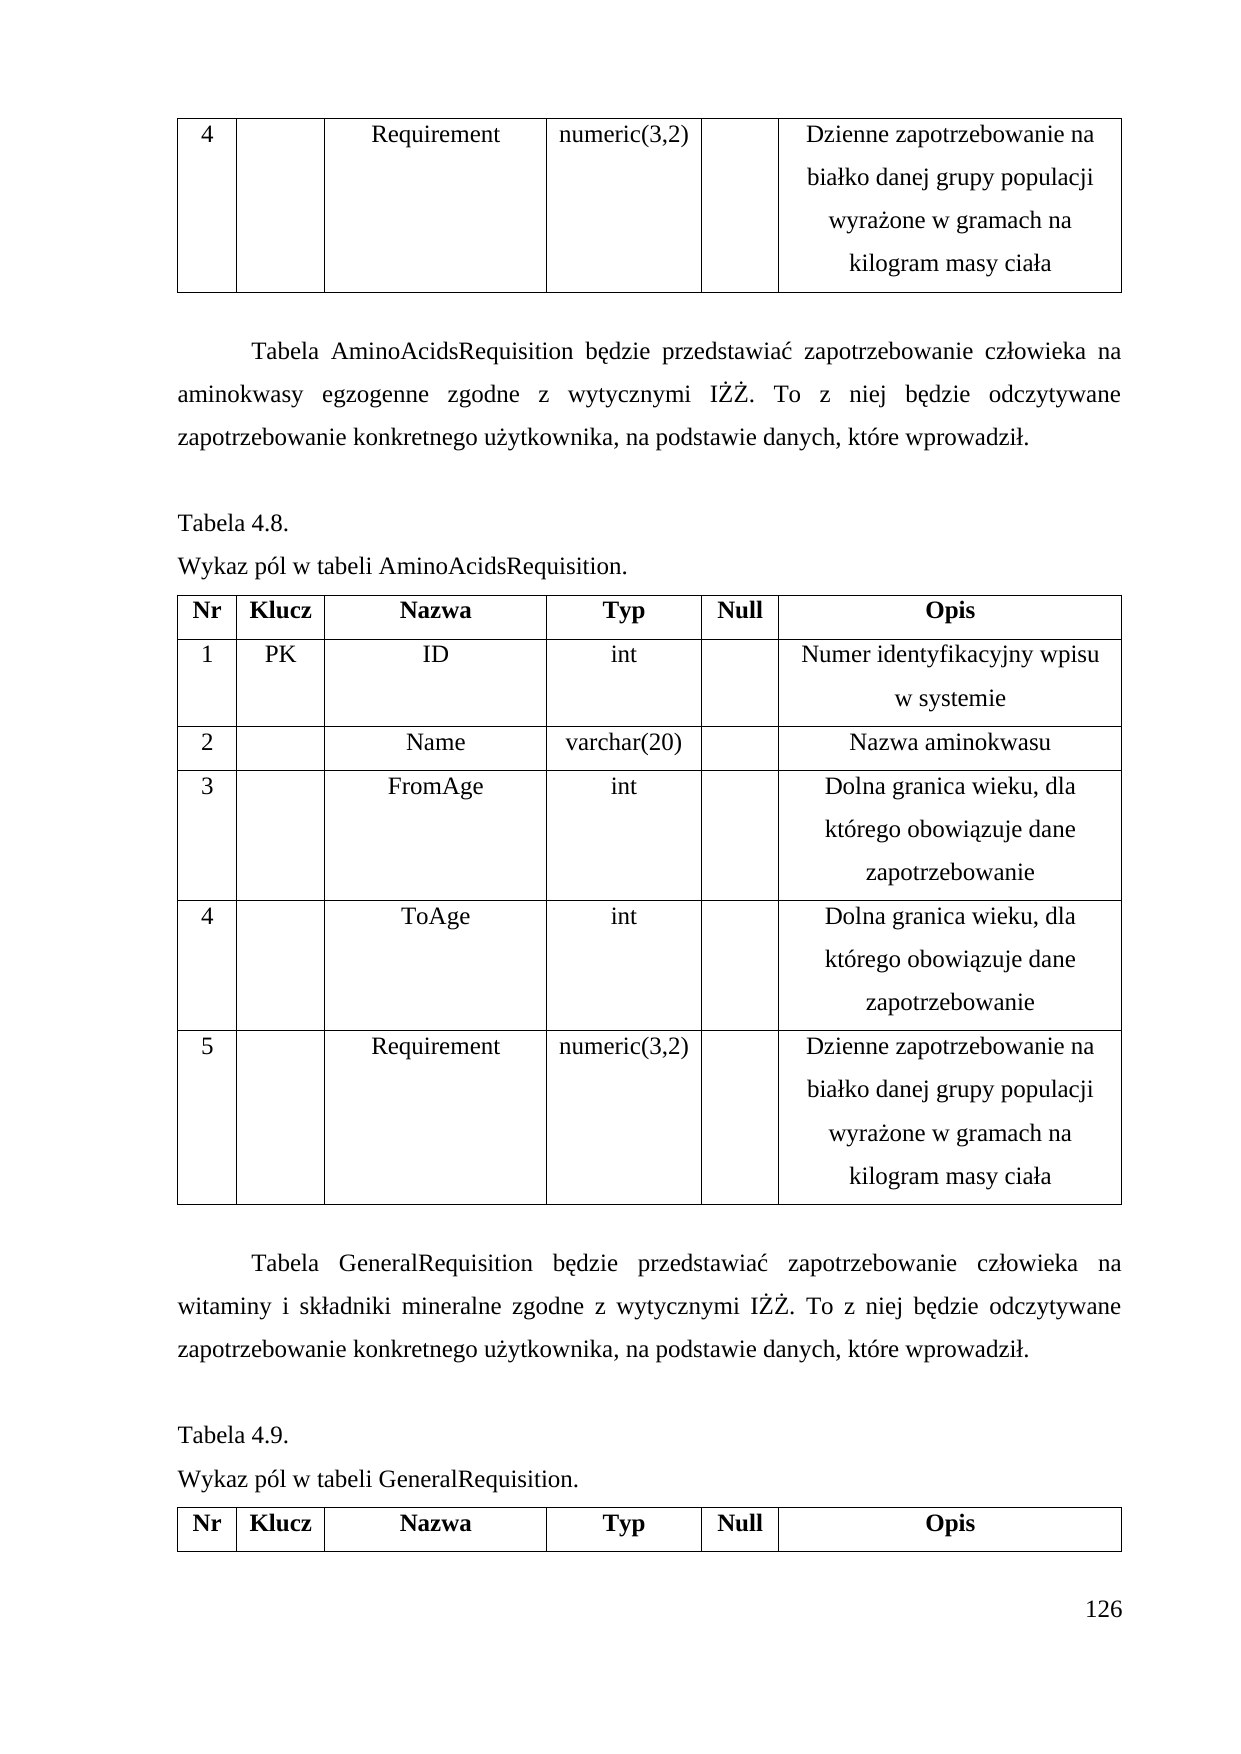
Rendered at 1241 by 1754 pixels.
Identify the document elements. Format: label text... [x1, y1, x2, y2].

text Wykaz pól w tabeli GeneralRequisition. [177, 1464, 1122, 1492]
table_cell int [547, 901, 701, 1030]
table_header Opis [779, 1508, 1121, 1551]
table_cell [237, 1031, 324, 1204]
table_cell 2 [178, 727, 236, 770]
table_header Klucz [237, 596, 324, 638]
table_cell 5 [178, 1031, 236, 1204]
text Tabela 4.9. [177, 1421, 1122, 1449]
table_cell Dzienne zapotrzebowanie na białko danej grupy populacji wyrażone w gramach na kilogram masy ciała [779, 1031, 1121, 1204]
table_cell Nazwa aminokwasu [779, 727, 1121, 770]
table_cell Dolna granica wieku, dla którego obowiązuje dane zapotrzebowanie [779, 901, 1121, 1030]
table_header Null [702, 1508, 778, 1551]
table_cell 1 [178, 640, 236, 726]
table_header Opis [779, 596, 1121, 638]
table_cell Requirement [325, 1031, 546, 1204]
table_cell int [547, 771, 701, 900]
table_cell Requirement [325, 119, 546, 292]
table_cell PK [237, 640, 324, 726]
text Tabela GeneralRequisition będzie przedstawiać zapotrzebowanie człowieka na witaminy i składniki mineralne zgodne z wytycznymi IŻŻ. To z niej będzie odczytywane zapotrzebowanie konkretnego użytkownika, na podstawie danych, które wprowadził. [177, 1248, 1122, 1363]
table_cell varchar(20) [547, 727, 701, 770]
table_cell [702, 771, 778, 900]
table_cell numeric(3,2) [547, 119, 701, 292]
table_cell ID [325, 640, 546, 726]
table_cell Name [325, 727, 546, 770]
table_cell [237, 771, 324, 900]
table_header Nazwa [325, 1508, 546, 1551]
table_cell [702, 901, 778, 1030]
table_cell Dzienne zapotrzebowanie na białko danej grupy populacji wyrażone w gramach na kilogram masy ciała [779, 119, 1121, 292]
table_cell 4 [178, 901, 236, 1030]
table_header Klucz [237, 1508, 324, 1551]
table_cell [702, 119, 778, 292]
table_header Nr [178, 596, 236, 638]
table_cell ToAge [325, 901, 546, 1030]
table_cell Numer identyfikacyjny wpisu w systemie [779, 640, 1121, 726]
table_cell 3 [178, 771, 236, 900]
text Wykaz pól w tabeli AminoAcidsRequisition. [177, 551, 1122, 580]
table_cell [237, 119, 324, 292]
table_cell [702, 727, 778, 770]
table_header Nr [178, 1508, 236, 1551]
table_cell [702, 1031, 778, 1204]
table_cell int [547, 640, 701, 726]
table_cell [702, 640, 778, 726]
table_cell [237, 727, 324, 770]
text Tabela 4.8. [177, 508, 1122, 537]
table_cell Dolna granica wieku, dla którego obowiązuje dane zapotrzebowanie [779, 771, 1121, 900]
table_cell numeric(3,2) [547, 1031, 701, 1204]
table_header Null [702, 596, 778, 638]
text Tabela AminoAcidsRequisition będzie przedstawiać zapotrzebowanie człowieka na aminokwasy egzogenne zgodne z wytycznymi IŻŻ. To z niej będzie odczytywane zapotrzebowanie konkretnego użytkownika, na podstawie danych, które wprowadził. [177, 336, 1122, 451]
table_header Typ [547, 1508, 701, 1551]
table_cell 4 [178, 119, 236, 292]
table_header Typ [547, 596, 701, 638]
table_header Nazwa [325, 596, 546, 638]
table_cell FromAge [325, 771, 546, 900]
table_cell [237, 901, 324, 1030]
